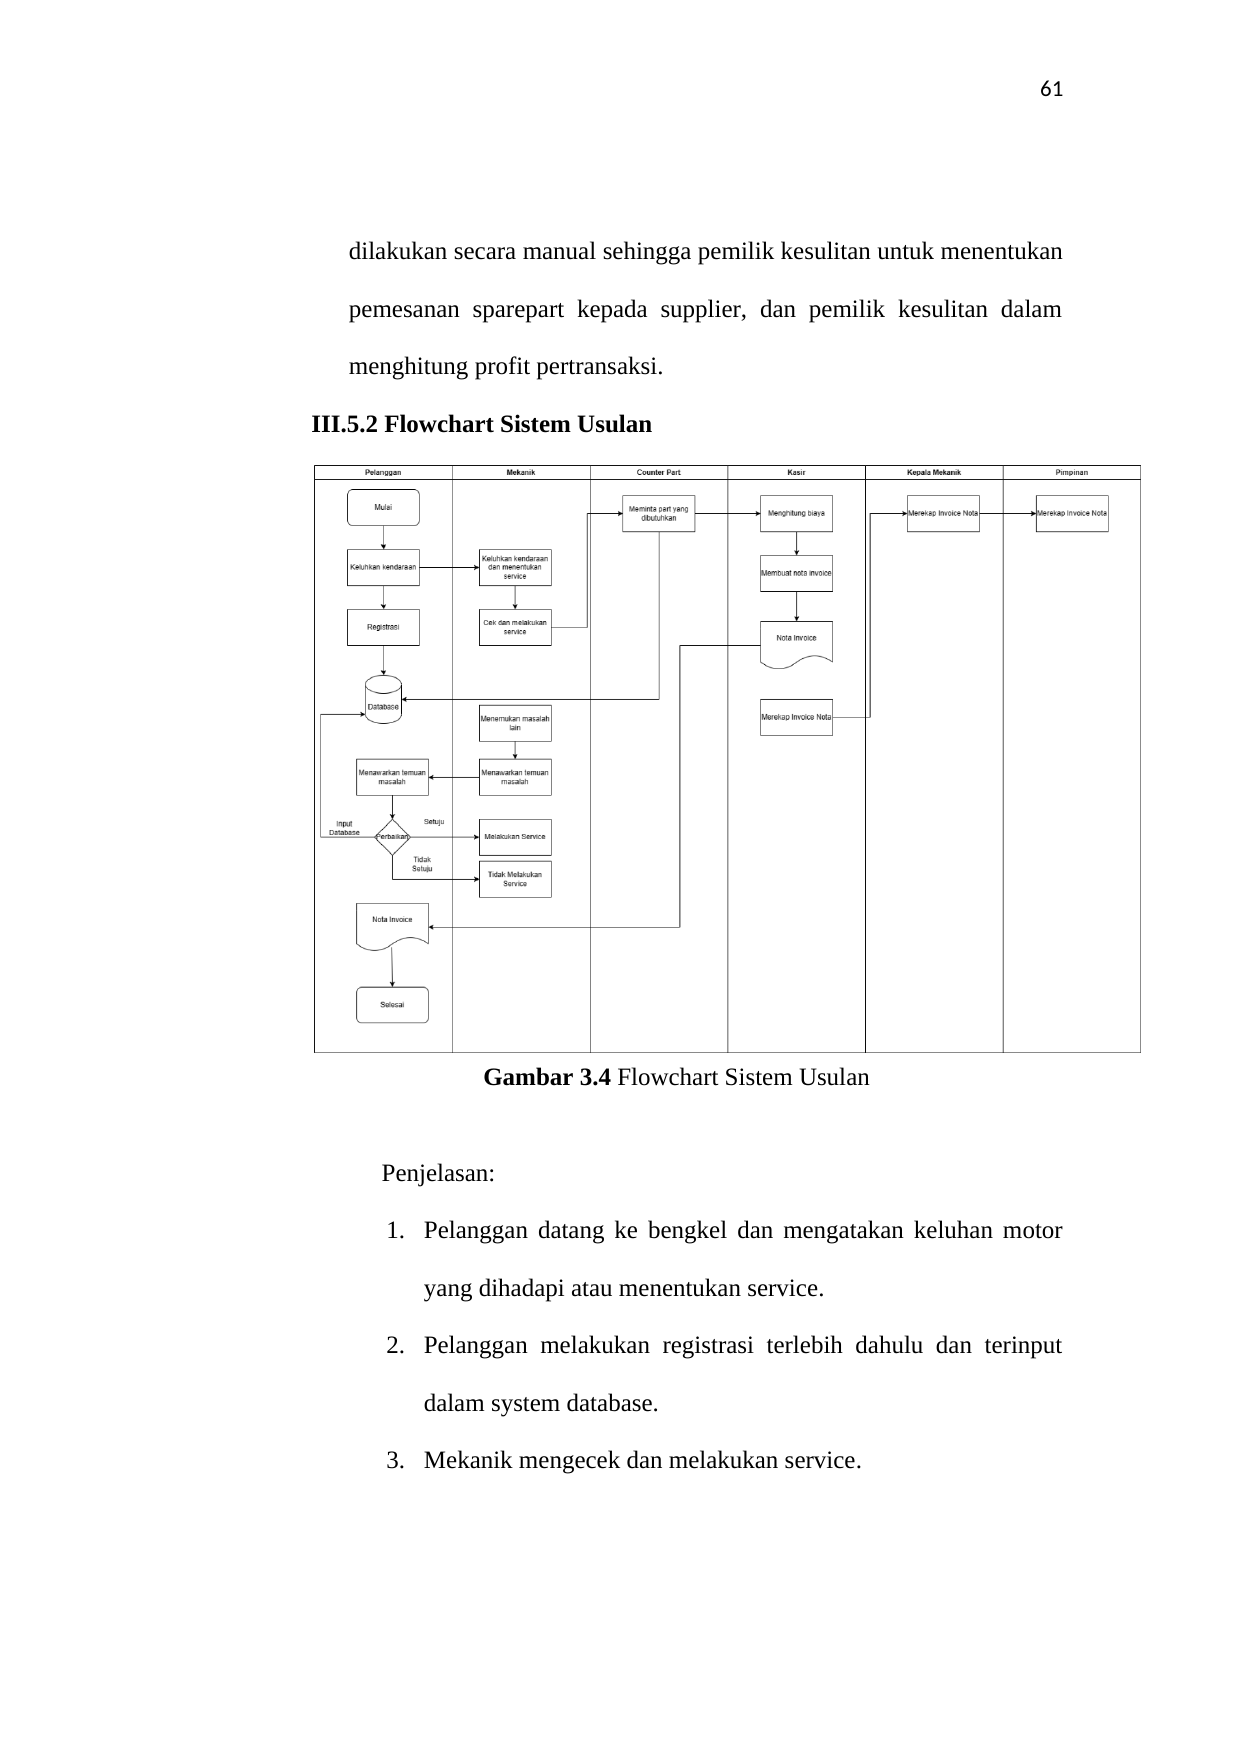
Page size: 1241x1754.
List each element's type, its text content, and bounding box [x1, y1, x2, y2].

subtitle Flowchart Sistem Usulan [311, 409, 1063, 437]
subtitle Mekanik mengecek dan melakukan service. [386, 1446, 1063, 1474]
list Pelanggan melakukan registrasi terlebih dahulu dan terinput dalam system database. [386, 1331, 1063, 1417]
list Pelanggan datang ke bengkel dan mengatakan keluhan motor yang dihadapi atau menentukan service. [386, 1216, 1063, 1302]
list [349, 236, 1063, 380]
text Penjelasan: [381, 1158, 1063, 1187]
picture [314, 465, 1141, 1053]
